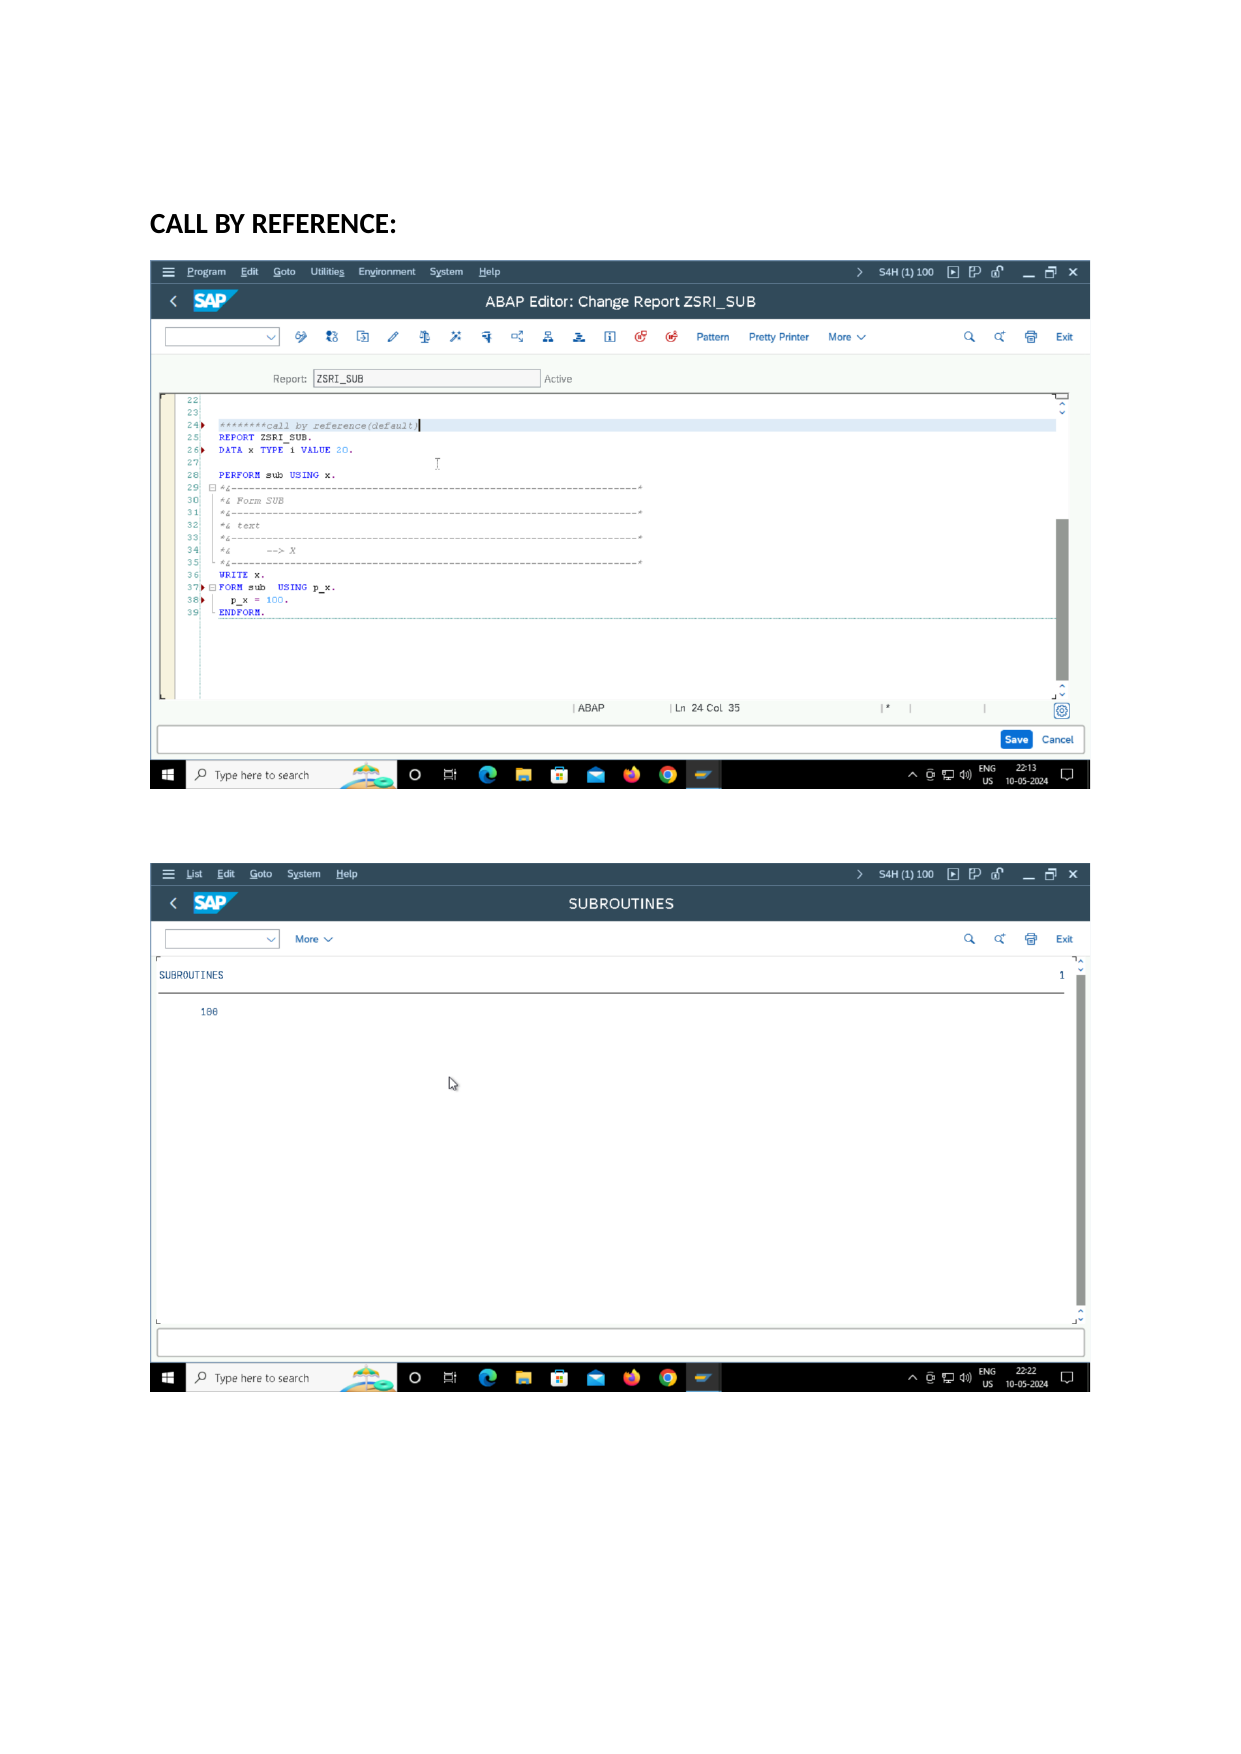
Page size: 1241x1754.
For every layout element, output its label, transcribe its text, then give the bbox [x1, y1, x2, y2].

picture [150, 863, 1091, 1392]
text CALL BY REFERENCE: [150, 205, 1090, 241]
picture [150, 260, 1091, 789]
